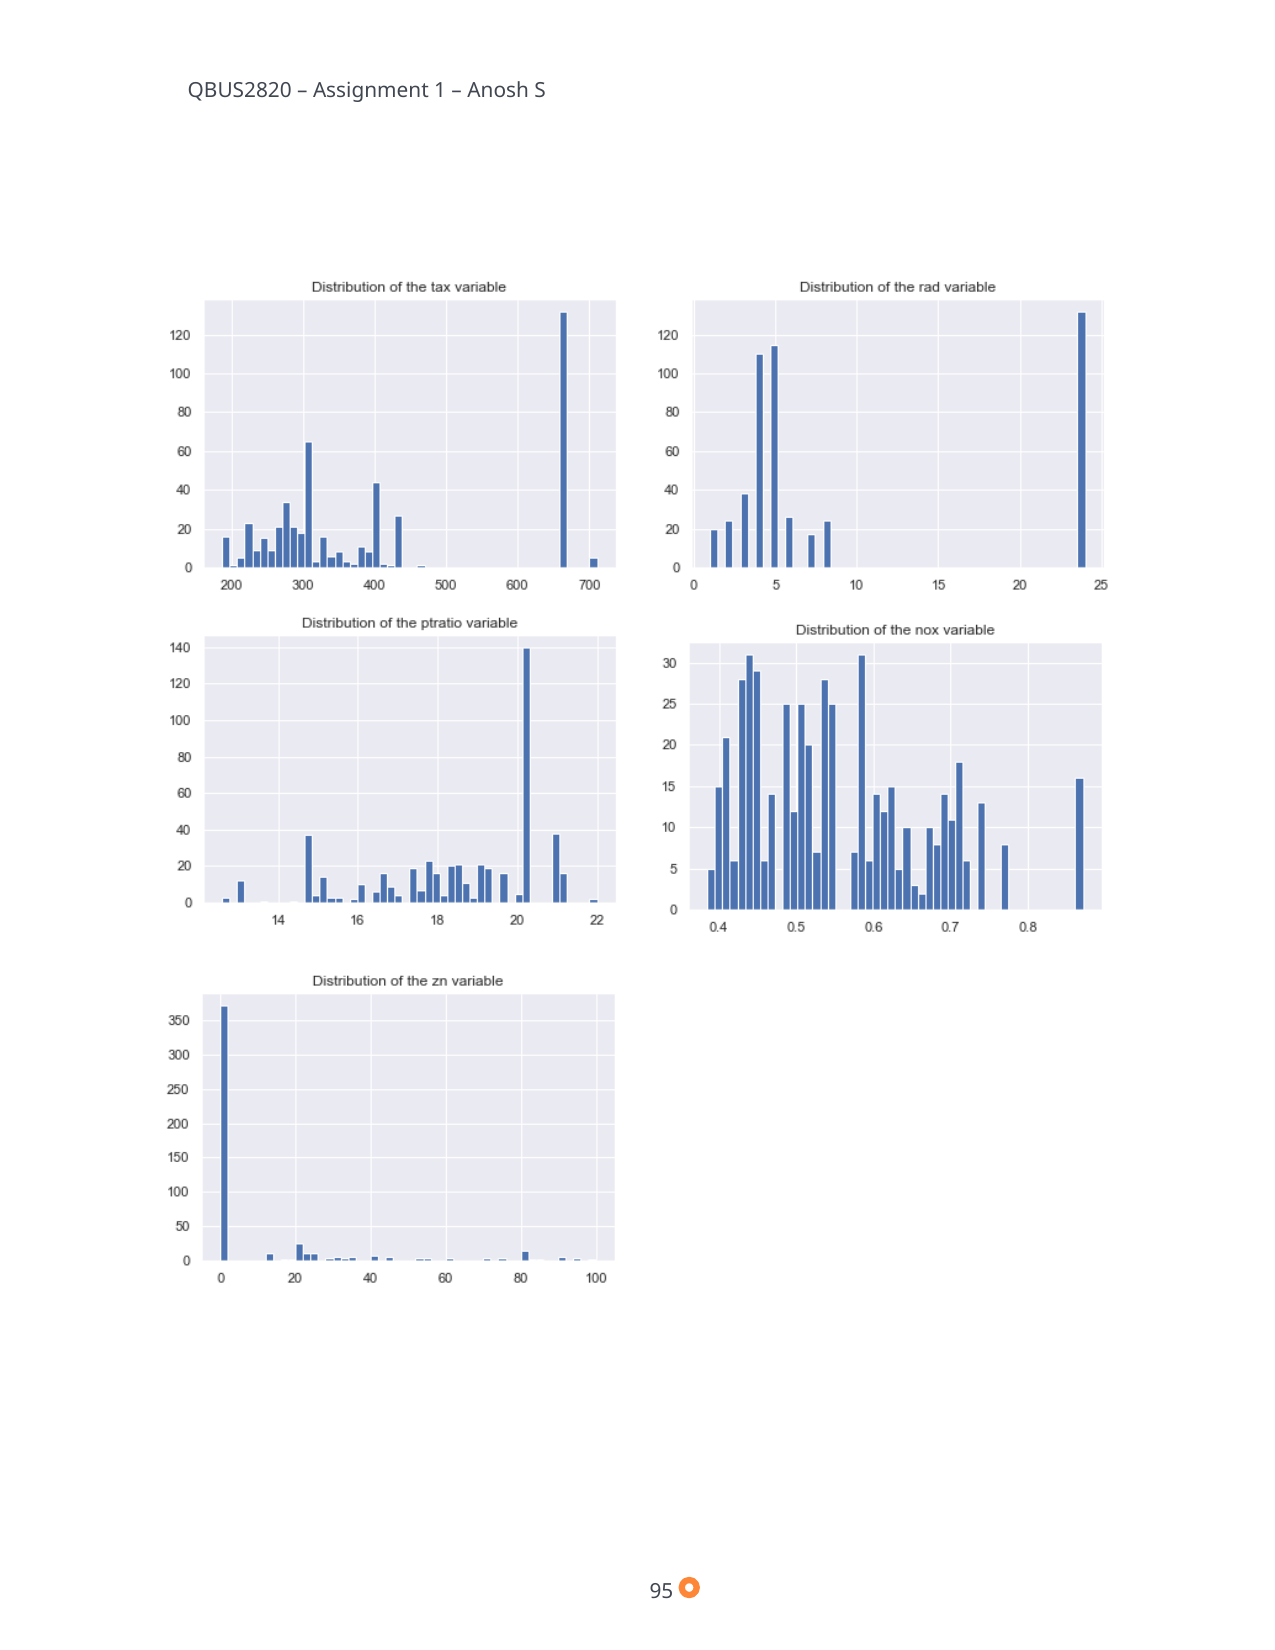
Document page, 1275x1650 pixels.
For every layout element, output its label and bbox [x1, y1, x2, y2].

picture [135, 256, 1157, 1305]
